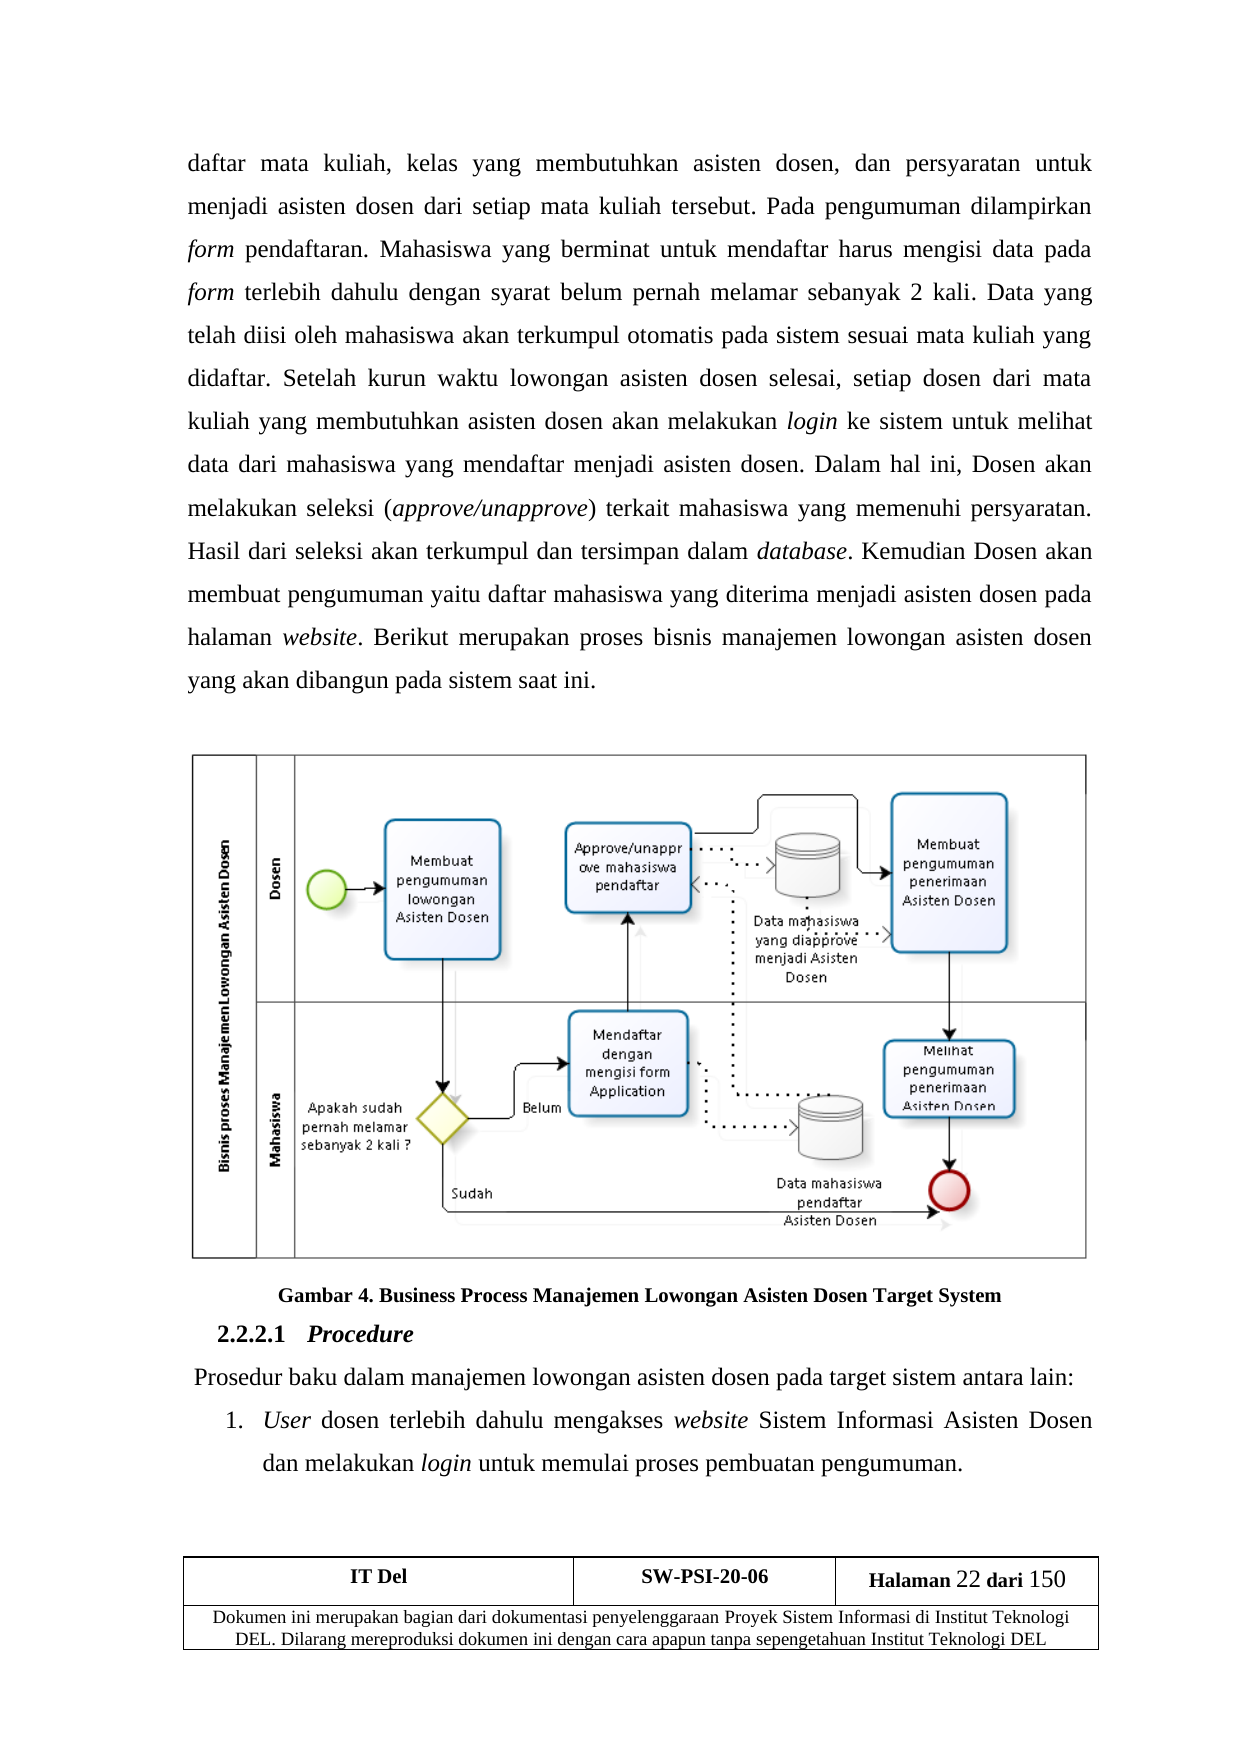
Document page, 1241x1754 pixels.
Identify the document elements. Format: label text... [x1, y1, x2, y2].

text Gambar 4. Business Process Manajemen Lowongan Asisten Dosen Target System [187, 1283, 1092, 1307]
subtitle Procedure [217, 1319, 1092, 1348]
picture [187, 747, 1093, 1269]
list User dosen terlebih dahulu mengakses website Sistem Informasi Asisten Dosen dan melakukan login untuk memulai proses pembuatan pengumuman. [225, 1405, 1092, 1477]
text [187, 148, 1092, 694]
text Prosedur baku dalam manajemen lowongan asisten dosen pada target sistem antara lain: [187, 1362, 1092, 1391]
